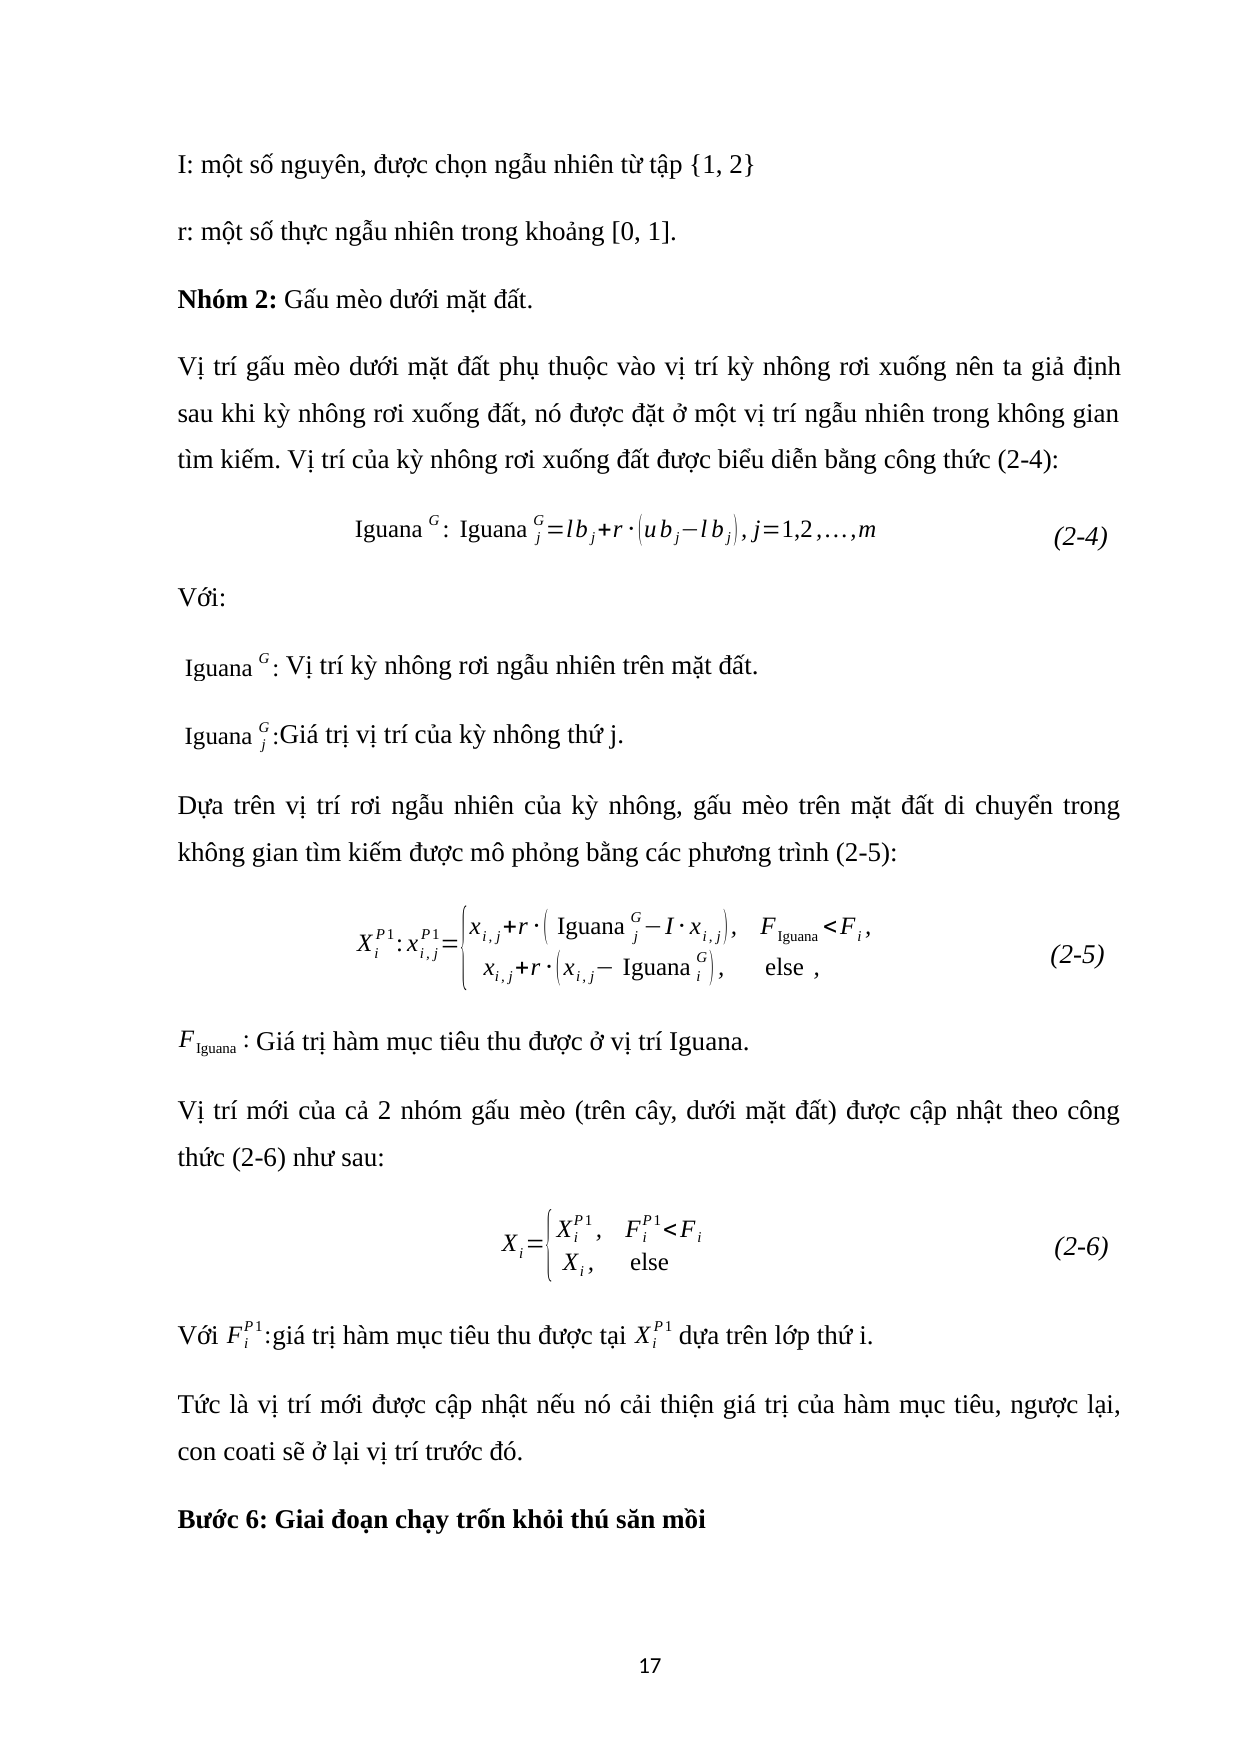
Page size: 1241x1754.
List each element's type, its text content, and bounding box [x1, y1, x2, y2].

text Dựa trên vị trí rơi ngẫu nhiên của kỳ nhông, gấu mèo trên mặt đất di chuyển trong không gian tìm kiếm được mô phỏng bằng các phương trình (2-5): [177, 789, 1122, 867]
table_header (2-4) [1047, 490, 1122, 561]
text Bước 6: Giai đoạn chạy trốn khỏi thú săn mồi [177, 1503, 1122, 1534]
text Với: [177, 582, 1122, 613]
text Vị trí gấu mèo dưới mặt đất phụ thuộc vào vị trí kỳ nhông rơi xuống nên ta giả định sau khi kỳ nhông rơi xuống đất, nó được đặt ở một vị trí ngẫu nhiên trong không gian tìm kiếm. Vị trí của kỳ nhông rơi xuống đất được biểu diễn bằng công thức (2-4): [177, 350, 1122, 475]
text I: một số nguyên, được chọn ngẫu nhiên từ tập {1, 2} [177, 148, 1122, 179]
text Tức là vị trí mới được cập nhật nếu nó cải thiện giá trị của hàm mục tiêu, ngược lại, con coati sẽ ở lại vị trí trước đó. [177, 1388, 1122, 1466]
table_header [177, 490, 1047, 561]
table_header [177, 1187, 1025, 1296]
text Với giá trị hàm mục tiêu thu được tại dựa trên lớp thứ i. [177, 1317, 1122, 1352]
text r: một số thực ngẫu nhiên trong khoảng [0, 1]. [177, 215, 1122, 246]
text Vị trí mới của cả 2 nhóm gấu mèo (trên cây, dưới mặt đất) được cập nhật theo công thức (2-6) như sau: [177, 1094, 1122, 1172]
text Giá trị vị trí của kỳ nhông thứ j. [177, 718, 1122, 753]
text Vị trí kỳ nhông rơi ngẫu nhiên trên mặt đất. [177, 649, 1122, 682]
table_header (2-5) [1050, 883, 1122, 1004]
text Nhóm 2: Gấu mèo dưới mặt đất. [177, 283, 1122, 314]
table_header [177, 883, 1050, 1004]
text Giá trị hàm mục tiêu thu được ở vị trí Iguana. [177, 1025, 1122, 1058]
table_header (2-6) [1025, 1187, 1122, 1296]
